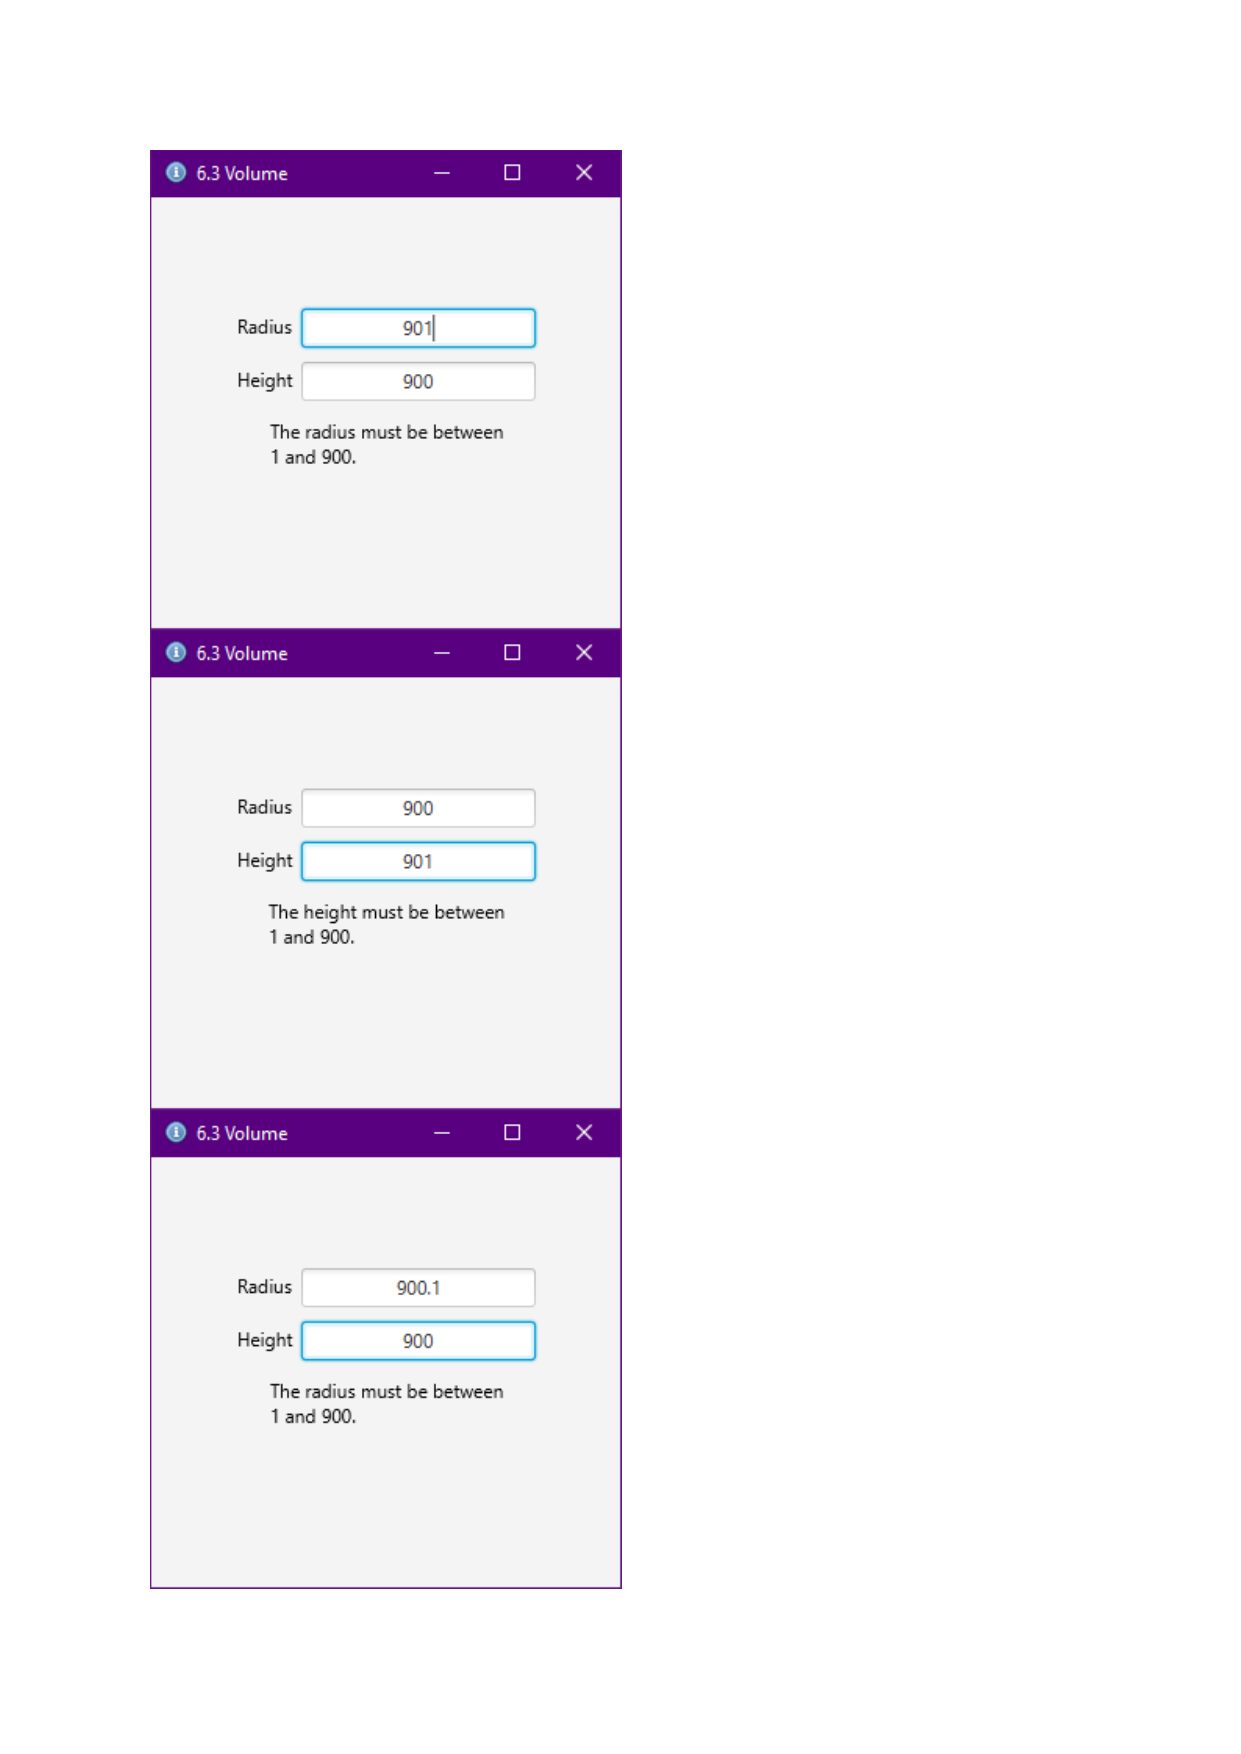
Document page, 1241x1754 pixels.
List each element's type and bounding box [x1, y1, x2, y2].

picture [150, 150, 622, 1589]
